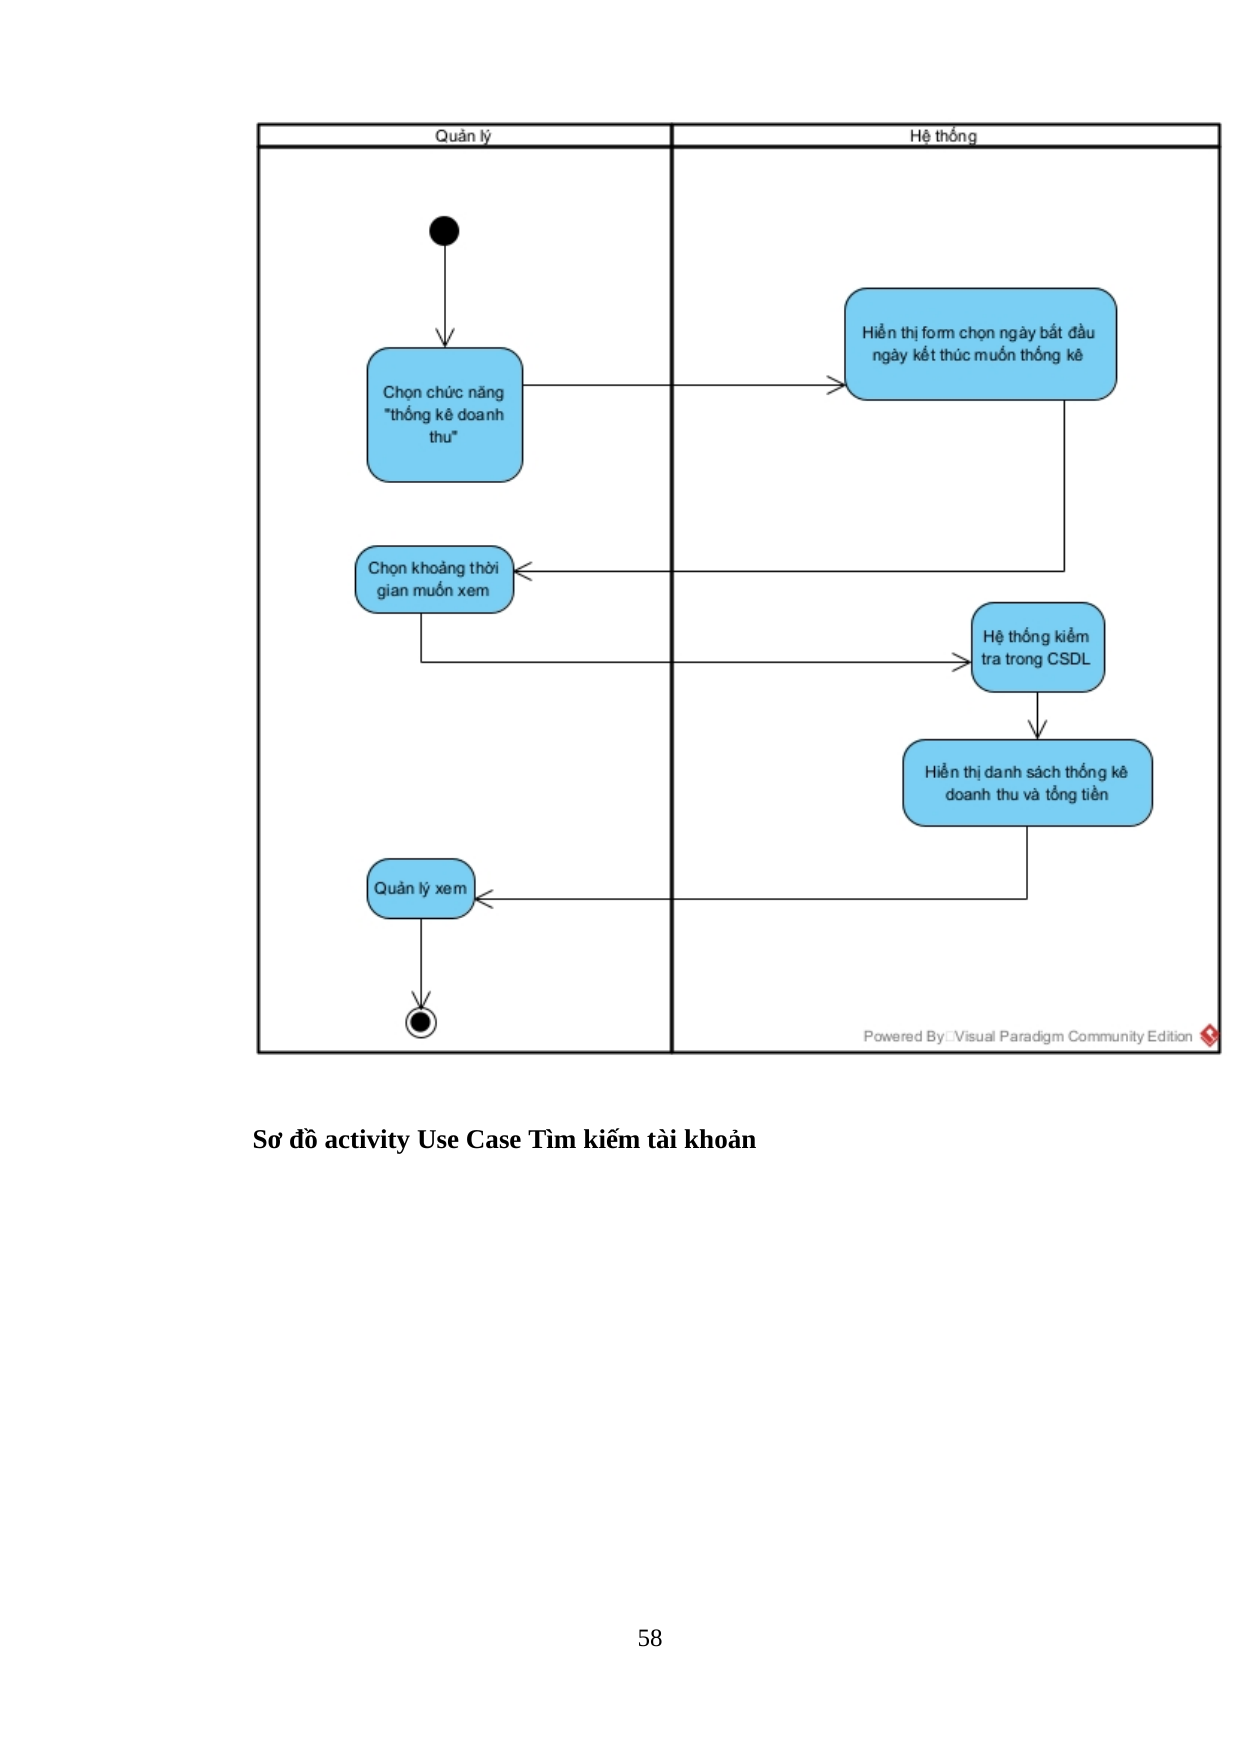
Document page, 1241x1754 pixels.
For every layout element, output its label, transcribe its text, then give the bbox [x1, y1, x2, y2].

picture [252, 118, 1228, 1061]
text Sơ đồ activity Use Case Tìm kiếm tài khoản [177, 1123, 1122, 1154]
